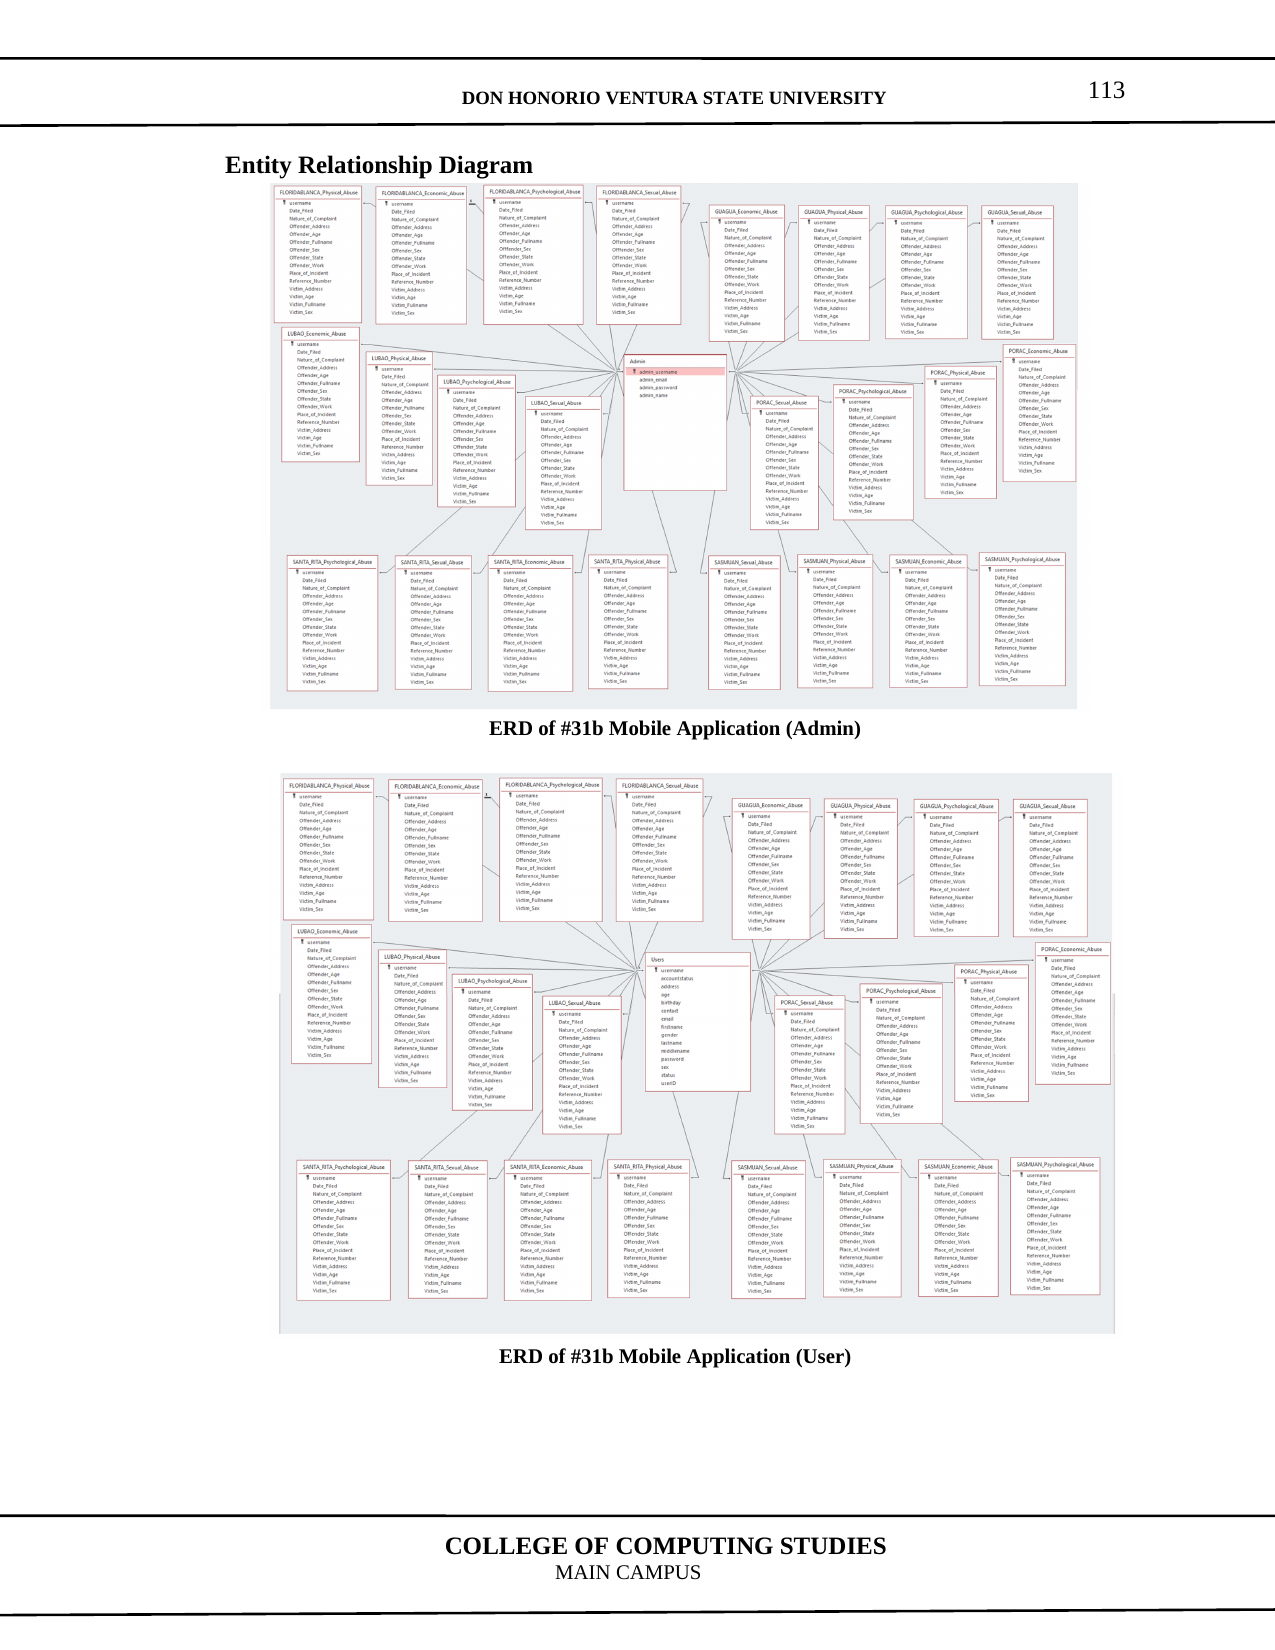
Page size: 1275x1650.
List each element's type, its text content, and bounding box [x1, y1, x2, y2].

text ERD of #31b Mobile Application (User) [225, 1344, 1125, 1368]
text ERD of #31b Mobile Application (Admin) [225, 716, 1125, 740]
picture [259, 183, 1090, 712]
picture [268, 773, 1125, 1340]
text Entity Relationship Diagram [225, 150, 1125, 179]
